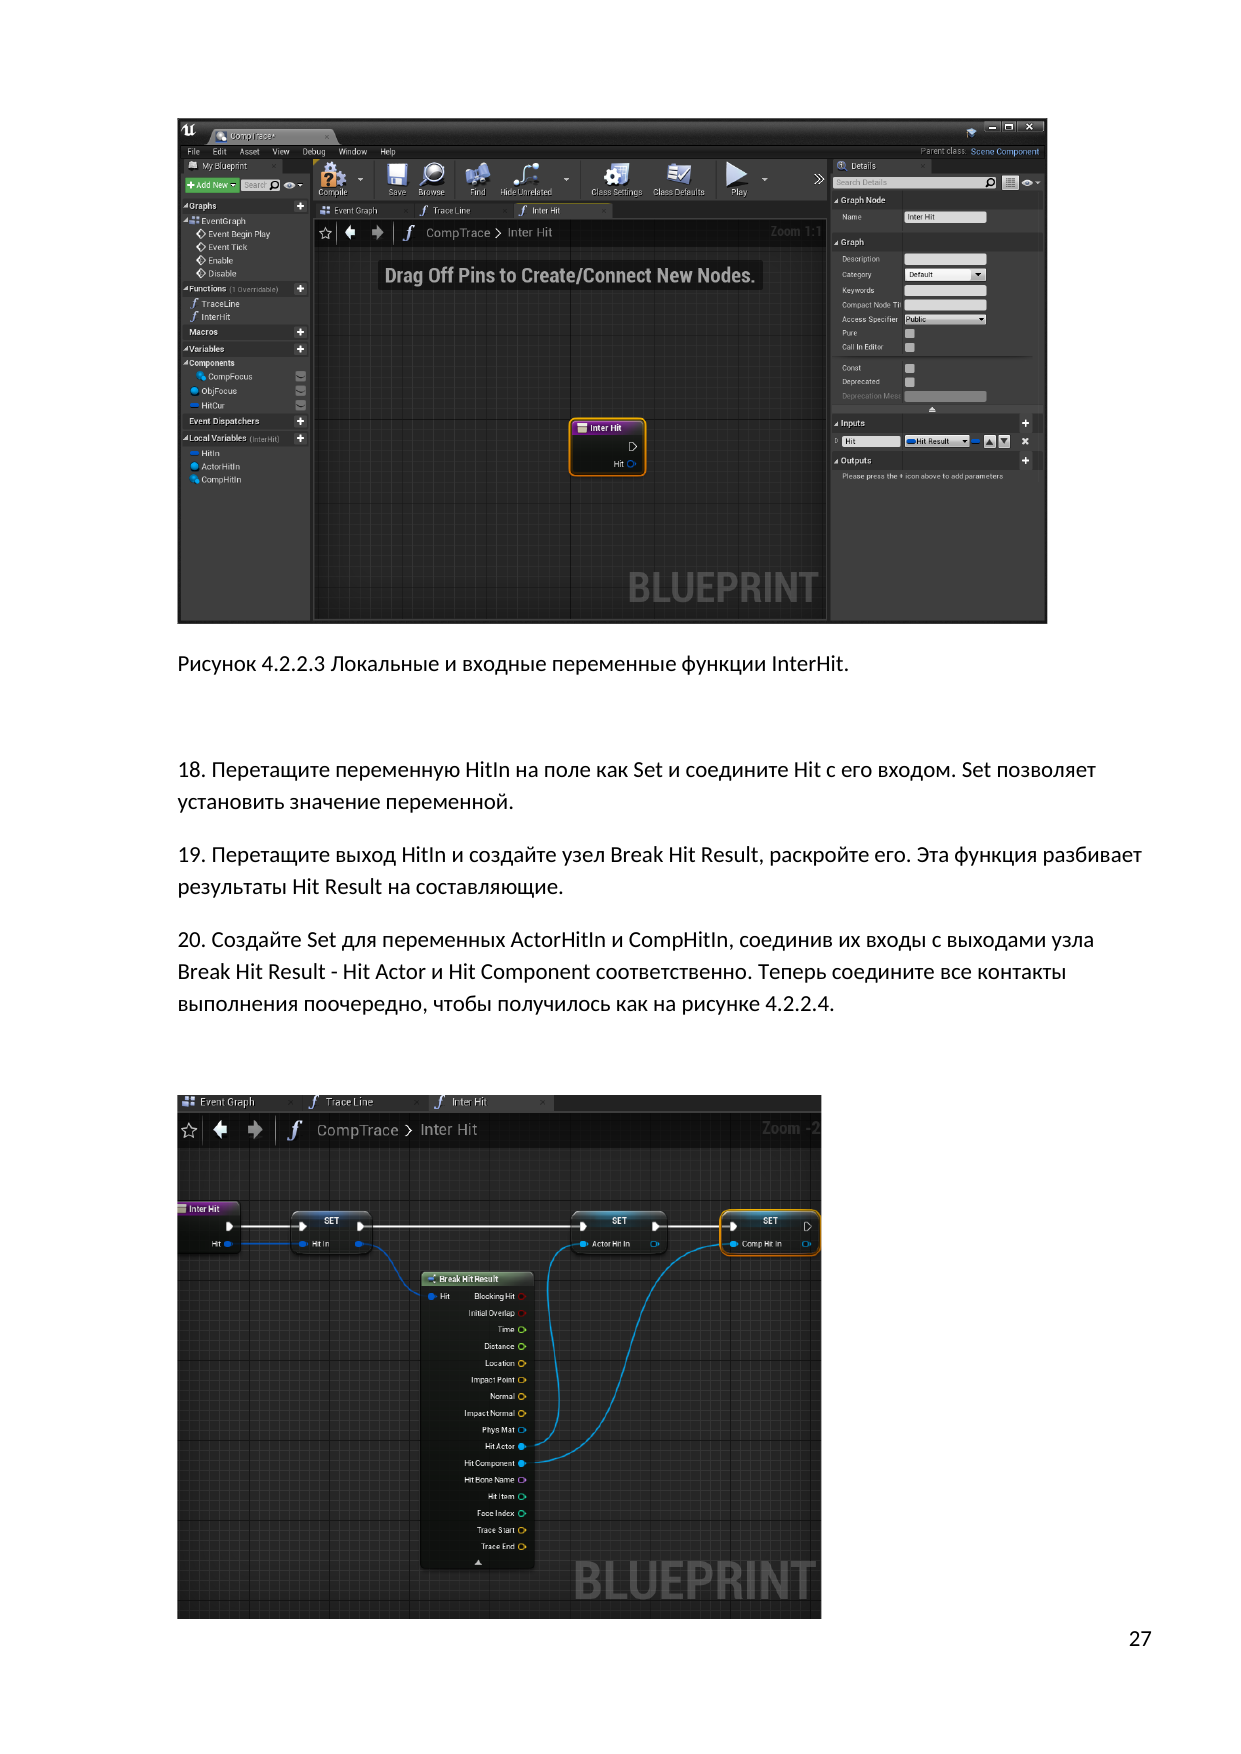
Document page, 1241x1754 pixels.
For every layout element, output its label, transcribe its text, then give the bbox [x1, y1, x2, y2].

text Рисунок 4.2.2.3 Локальные и входные переменные функции InterHit. [177, 649, 1152, 677]
picture [177, 1095, 822, 1619]
picture [177, 118, 1048, 624]
text 19. Перетащите выход HitIn и создайте узел Break Hit Result, раскройте его. Эта функция разбивает результаты Hit Result на составляющие. [177, 840, 1152, 900]
text 18. Перетащите переменную HitIn на поле как Set и соедините Hit с его входом. Set позволяет установить значение переменной. [177, 755, 1152, 815]
text 20. Создайте Set для переменных ActorHitIn и CompHitIn, соединив их входы с выходами узла Break Hit Result - Hit Actor и Hit Component соответственно. Теперь соедините все контакты выполнения поочередно, чтобы получилось как на рисунке 4.2.2.4. [177, 925, 1152, 1018]
